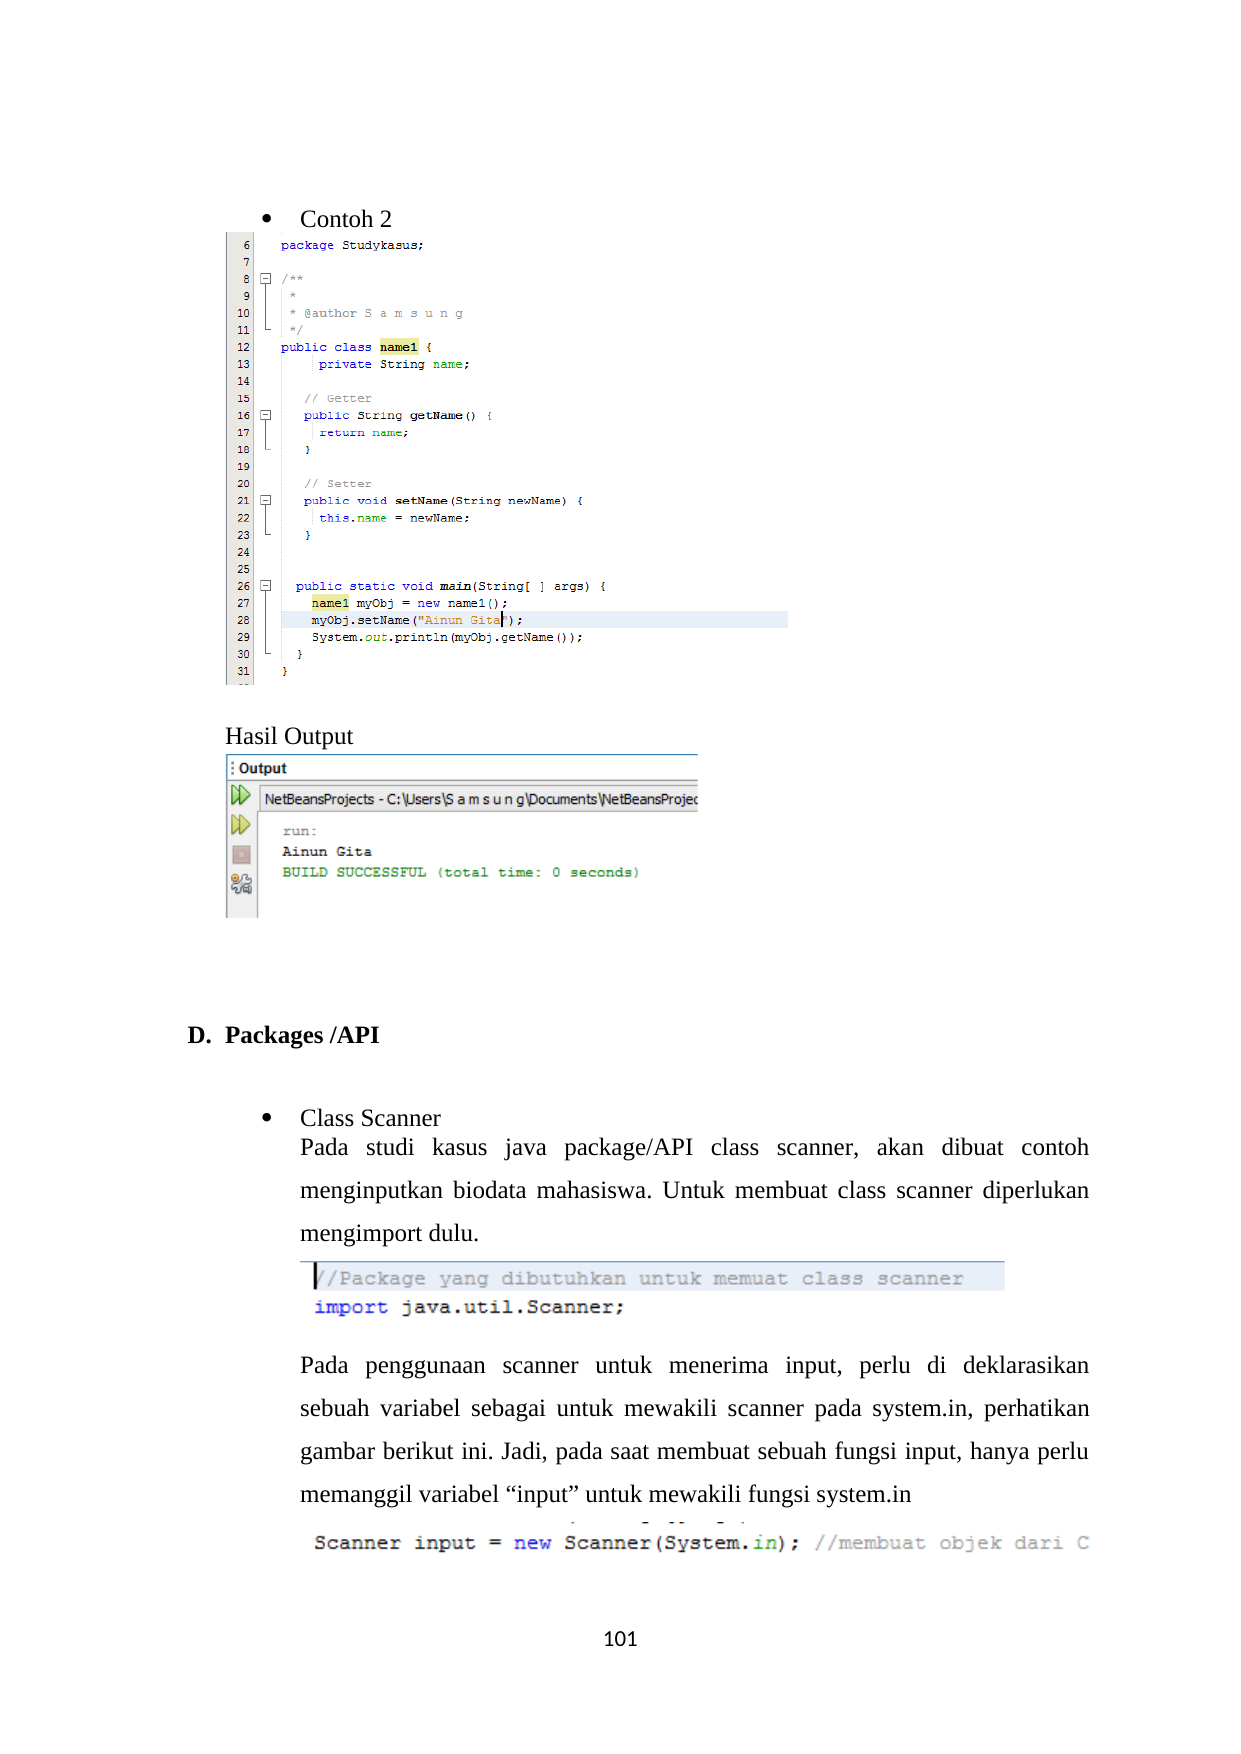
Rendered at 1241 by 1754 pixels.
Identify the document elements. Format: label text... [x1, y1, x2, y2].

list Pada penggunaan scanner untuk menerima input, perlu di deklarasikan sebuah variabel sebagai untuk mewakili scanner pada system.in, perhatikan gambar berikut ini. Jadi, pada saat membuat sebuah fungsi input, hanya perlu memanggil variabel “input” untuk mewakili fungsi system.in [300, 1350, 1090, 1508]
picture [225, 754, 698, 918]
list Packages /API [187, 1020, 1090, 1049]
picture [300, 1261, 1005, 1337]
picture [300, 1522, 1124, 1570]
list Contoh 2 [262, 204, 1090, 233]
list Class Scanner [262, 1103, 1090, 1132]
list Pada studi kasus java package/API class scanner, akan dibuat contoh menginputkan biodata mahasiswa. Untuk membuat class scanner diperlukan mengimport dulu. [300, 1132, 1090, 1247]
list Hasil Output [225, 721, 1090, 750]
picture [225, 232, 789, 685]
